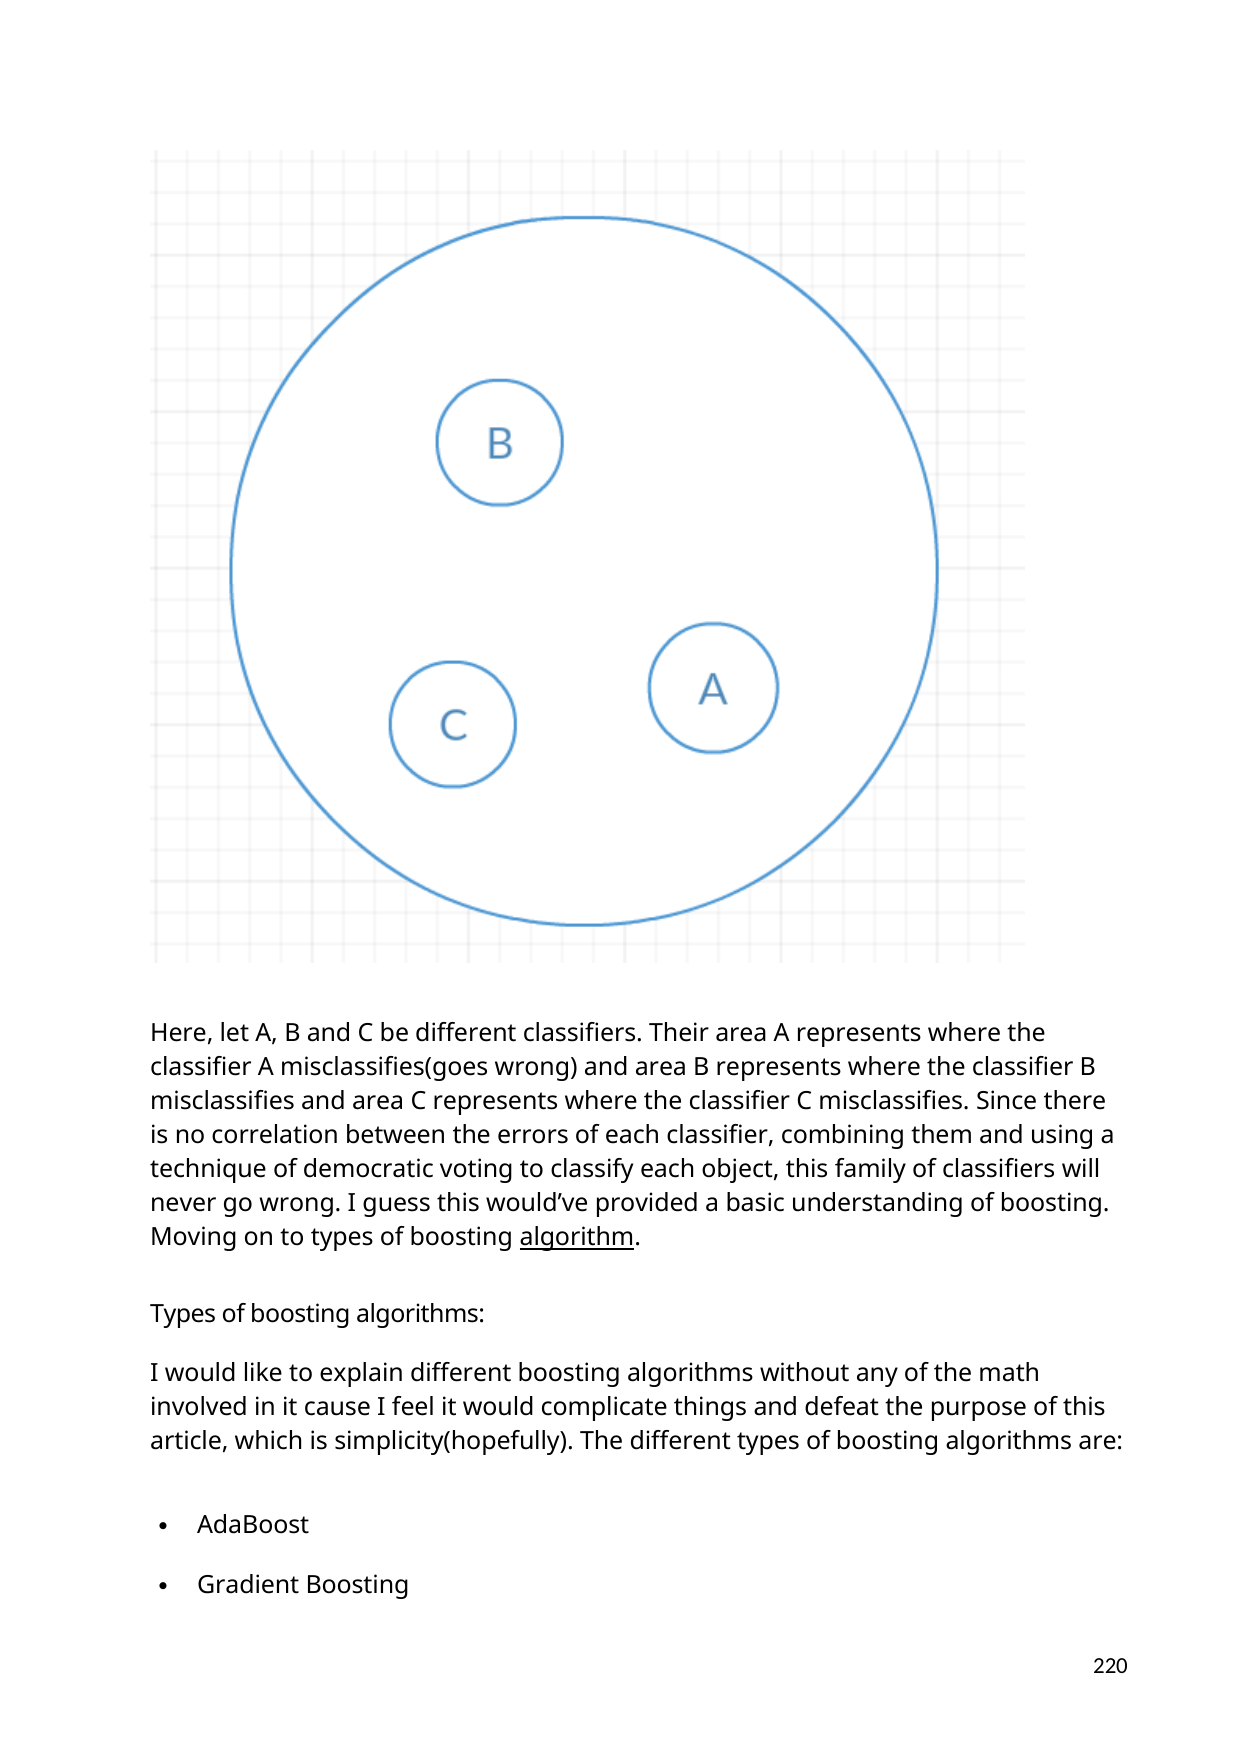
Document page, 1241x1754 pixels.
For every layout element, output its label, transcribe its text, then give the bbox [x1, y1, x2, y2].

list Gradient Boosting [159, 1567, 1128, 1601]
subtitle Types of boosting algorithms: [150, 1296, 1128, 1330]
list AdaBoost [159, 1506, 1128, 1541]
text I would like to explain different boosting algorithms without any of the math involved in it cause I feel it would complicate things and defeat the purpose of this article, which is simplicity(hopefully). The different types of boosting algorithms are: [150, 1354, 1128, 1456]
picture [150, 150, 1025, 963]
text Here, let A, B and C be different classifiers. Their area A represents where the classifier A misclassifies(goes wrong) and area B represents where the classifier B misclassifies and area C represents where the classifier C misclassifies. Since there is no correlation between the errors of each classifier, combining them and using a technique of democratic voting to classify each object, this family of classifiers will never go wrong. I guess this would’ve provided a basic understanding of boosting. Moving on to types of boosting algorithm. [150, 1014, 1128, 1253]
